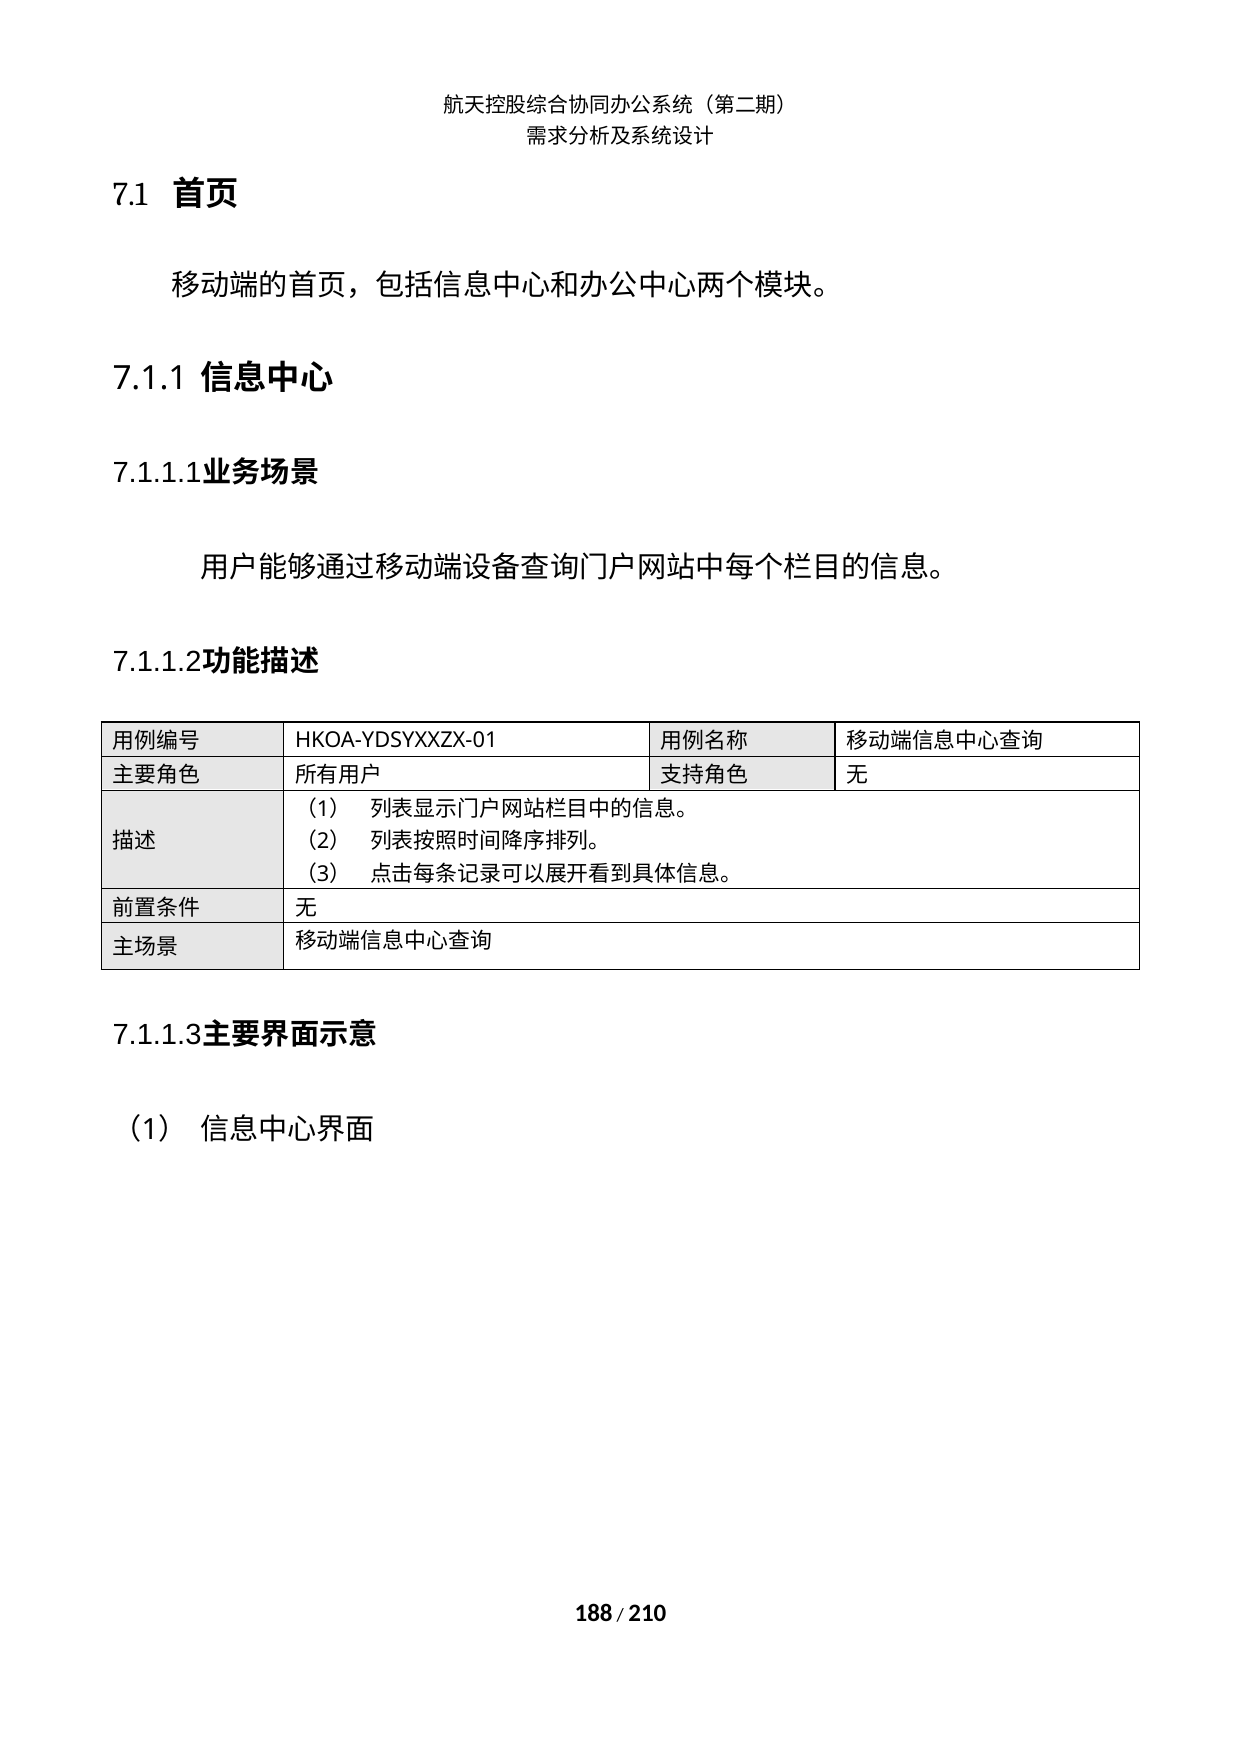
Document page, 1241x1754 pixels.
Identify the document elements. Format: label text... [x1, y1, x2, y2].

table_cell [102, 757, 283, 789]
subtitle 主要界面示意 [112, 999, 1128, 1064]
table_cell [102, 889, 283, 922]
list 信息中心界面 [112, 1095, 1128, 1160]
subtitle 功能描述 [112, 626, 1128, 691]
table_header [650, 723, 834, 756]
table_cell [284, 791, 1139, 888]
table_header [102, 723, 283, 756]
text 移动端的首页，包括信息中心和办公中心两个模块。 [112, 251, 1128, 316]
subtitle 业务场景 [112, 437, 1128, 502]
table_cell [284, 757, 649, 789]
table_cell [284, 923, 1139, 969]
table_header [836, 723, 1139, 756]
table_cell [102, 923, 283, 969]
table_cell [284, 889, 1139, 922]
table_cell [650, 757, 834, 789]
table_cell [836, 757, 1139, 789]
subtitle 首页 [112, 158, 1128, 223]
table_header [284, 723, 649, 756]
subtitle 信息中心 [112, 343, 1128, 408]
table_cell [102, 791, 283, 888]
text 用户能够通过移动端设备查询门户网站中每个栏目的信息。 [200, 532, 1128, 597]
